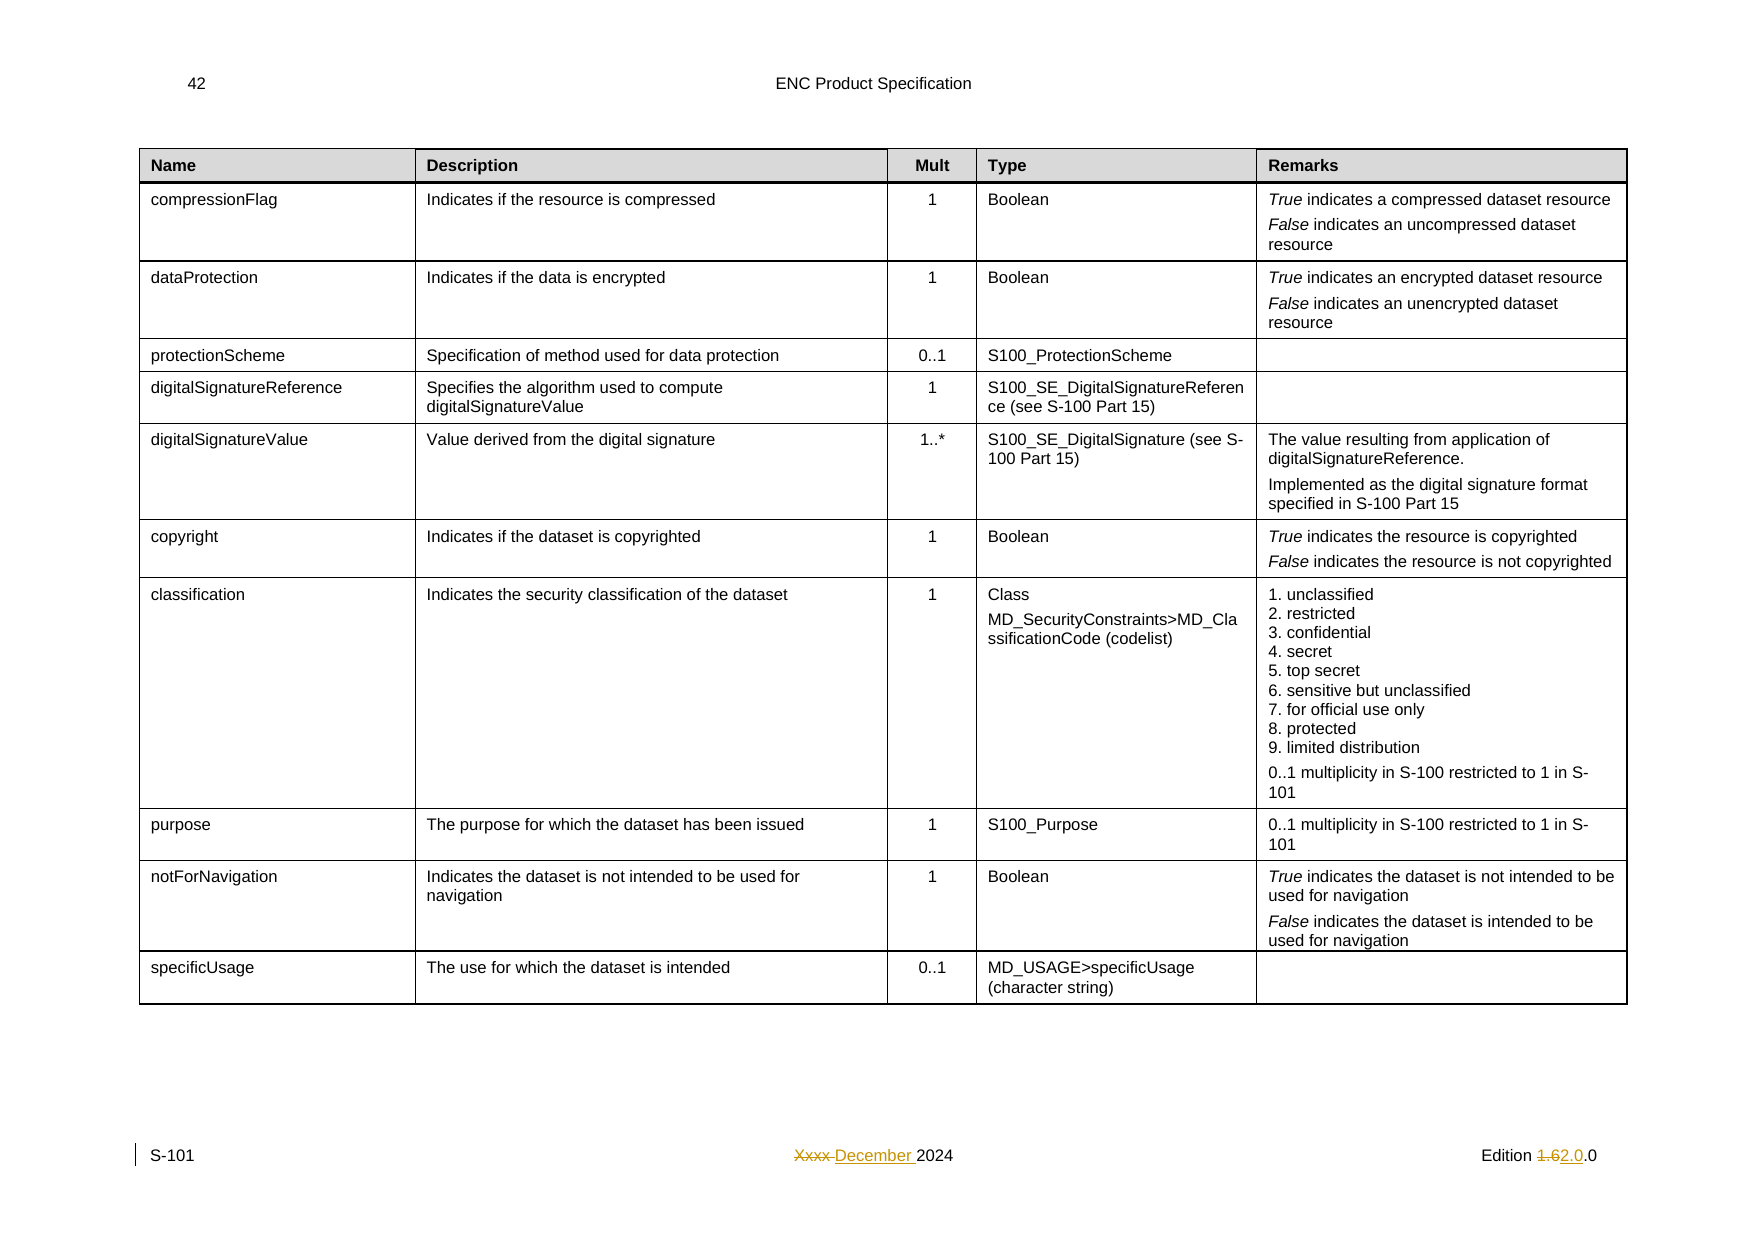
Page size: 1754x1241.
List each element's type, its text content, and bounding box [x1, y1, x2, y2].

table_cell True indicates a compressed dataset resource False indicates an uncompressed dataset resource [1257, 184, 1626, 260]
table_cell 0..1 [888, 952, 976, 1003]
table_cell Value derived from the digital signature [416, 424, 887, 519]
table_cell 1 [888, 520, 976, 577]
table_cell Indicates the security classification of the dataset [416, 578, 887, 808]
table_cell 1 [888, 861, 976, 950]
table_cell copyright [140, 520, 415, 577]
table_cell protectionScheme [140, 339, 415, 371]
table_cell compressionFlag [140, 184, 415, 260]
table_cell 1 [888, 578, 976, 808]
table_cell True indicates an encrypted dataset resource False indicates an unencrypted dataset resource [1257, 262, 1626, 338]
table_cell S100_Purpose [977, 809, 1256, 860]
table_cell Class MD_SecurityConstraints>MD_ClassificationCode (codelist) [977, 578, 1256, 808]
table_cell [1257, 339, 1626, 371]
table_cell True indicates the dataset is not intended to be used for navigation False indicates the dataset is intended to be used for navigation [1257, 861, 1626, 950]
table_cell 1 [888, 809, 976, 860]
table_cell Indicates the dataset is not intended to be used for navigation [416, 861, 887, 950]
table_cell 1..* [888, 424, 976, 519]
table_cell Boolean [977, 861, 1256, 950]
table_cell S100_ProtectionScheme [977, 339, 1256, 371]
table_cell classification [140, 578, 415, 808]
table_cell Specification of method used for data protection [416, 339, 887, 371]
table_header Remarks [1257, 150, 1626, 181]
table_header Description [416, 150, 887, 181]
table_cell digitalSignatureReference [140, 372, 415, 423]
table_cell Indicates if the dataset is copyrighted [416, 520, 887, 577]
table_header Name [140, 149, 415, 181]
table_header Mult [888, 149, 976, 181]
table_cell 0..1 [888, 339, 976, 371]
table_cell True indicates the resource is copyrighted False indicates the resource is not copyrighted [1257, 520, 1626, 577]
table_cell MD_USAGE>specificUsage (character string) [977, 952, 1256, 1003]
table_cell 1 [888, 262, 976, 338]
table_cell Boolean [977, 262, 1256, 338]
table_cell [1257, 372, 1626, 423]
table_cell Boolean [977, 184, 1256, 260]
table_cell purpose [140, 809, 415, 860]
table_cell 1 [888, 372, 976, 423]
table_cell [1257, 952, 1626, 1003]
table_cell 1 [888, 184, 976, 260]
table_cell Indicates if the resource is compressed [416, 184, 887, 260]
table_cell 0..1 multiplicity in S-100 restricted to 1 in S-101 [1257, 809, 1626, 860]
table_cell Indicates if the data is encrypted [416, 262, 887, 338]
table_cell S100_SE_DigitalSignatureReference (see S-100 Part 15) [977, 372, 1256, 423]
table_cell notForNavigation [140, 861, 415, 950]
table_cell digitalSignatureValue [140, 424, 415, 519]
table_cell specificUsage [140, 952, 415, 1003]
table_cell Specifies the algorithm used to compute digitalSignatureValue [416, 372, 887, 423]
table_cell dataProtection [140, 262, 415, 338]
table_cell Boolean [977, 520, 1256, 577]
table_cell The use for which the dataset is intended [416, 952, 887, 1003]
table_cell The purpose for which the dataset has been issued [416, 809, 887, 860]
table_cell The value resulting from application of digitalSignatureReference. Implemented as the digital signature format specified in S-100 Part 15 [1257, 424, 1626, 519]
table_cell S100_SE_DigitalSignature (see S-100 Part 15) [977, 424, 1256, 519]
table_cell 1. unclassified 2. restricted 3. confidential 4. secret 5. top secret 6. sensitive but unclassified 7. for official use only 8. protected 9. limited distribution 0..1 multiplicity in S-100 restricted to 1 in S-101 [1257, 578, 1626, 808]
table_header Type [977, 149, 1256, 181]
